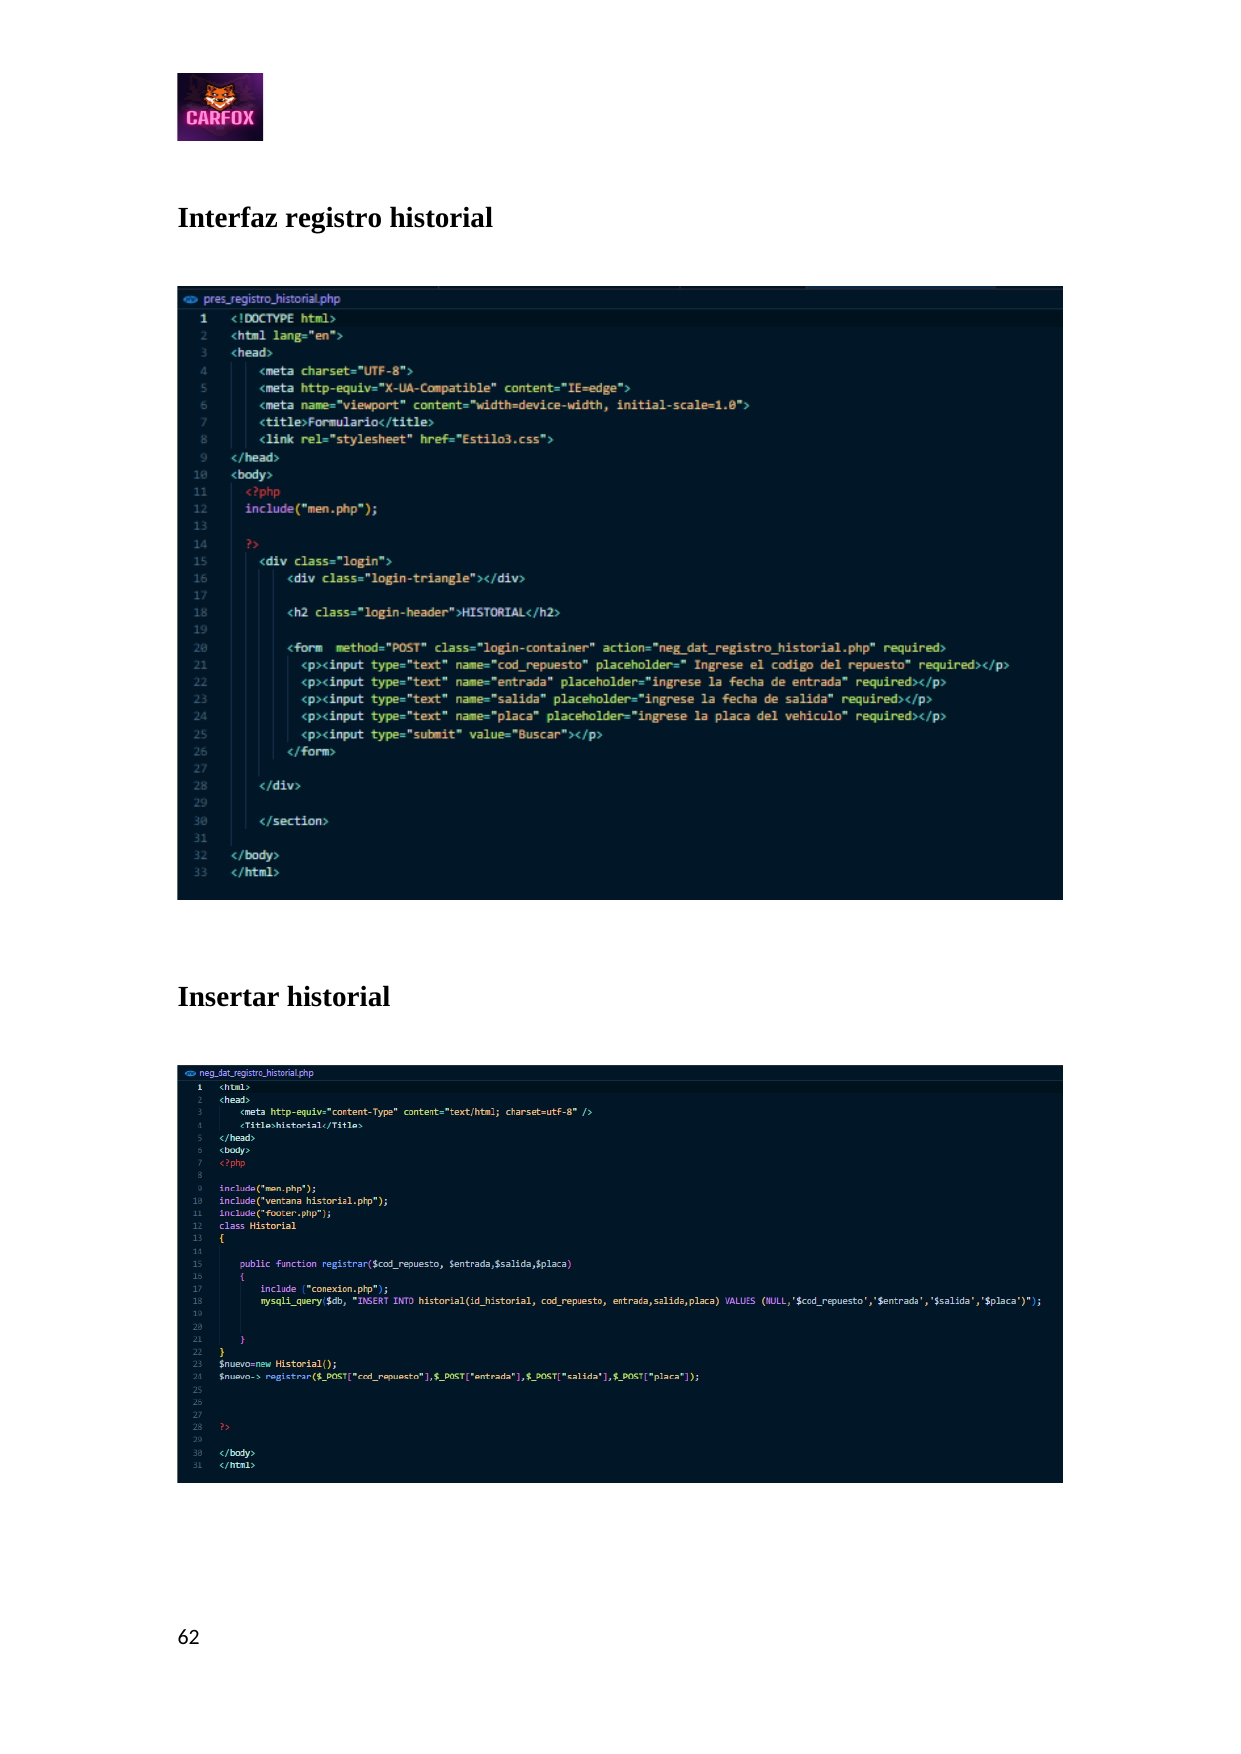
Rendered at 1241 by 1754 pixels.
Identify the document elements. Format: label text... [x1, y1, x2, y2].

picture [177, 73, 264, 141]
subtitle Insertar historial [177, 979, 1063, 1012]
picture [177, 1065, 1063, 1483]
picture [177, 286, 1063, 900]
subtitle Interfaz registro historial [177, 200, 1063, 234]
